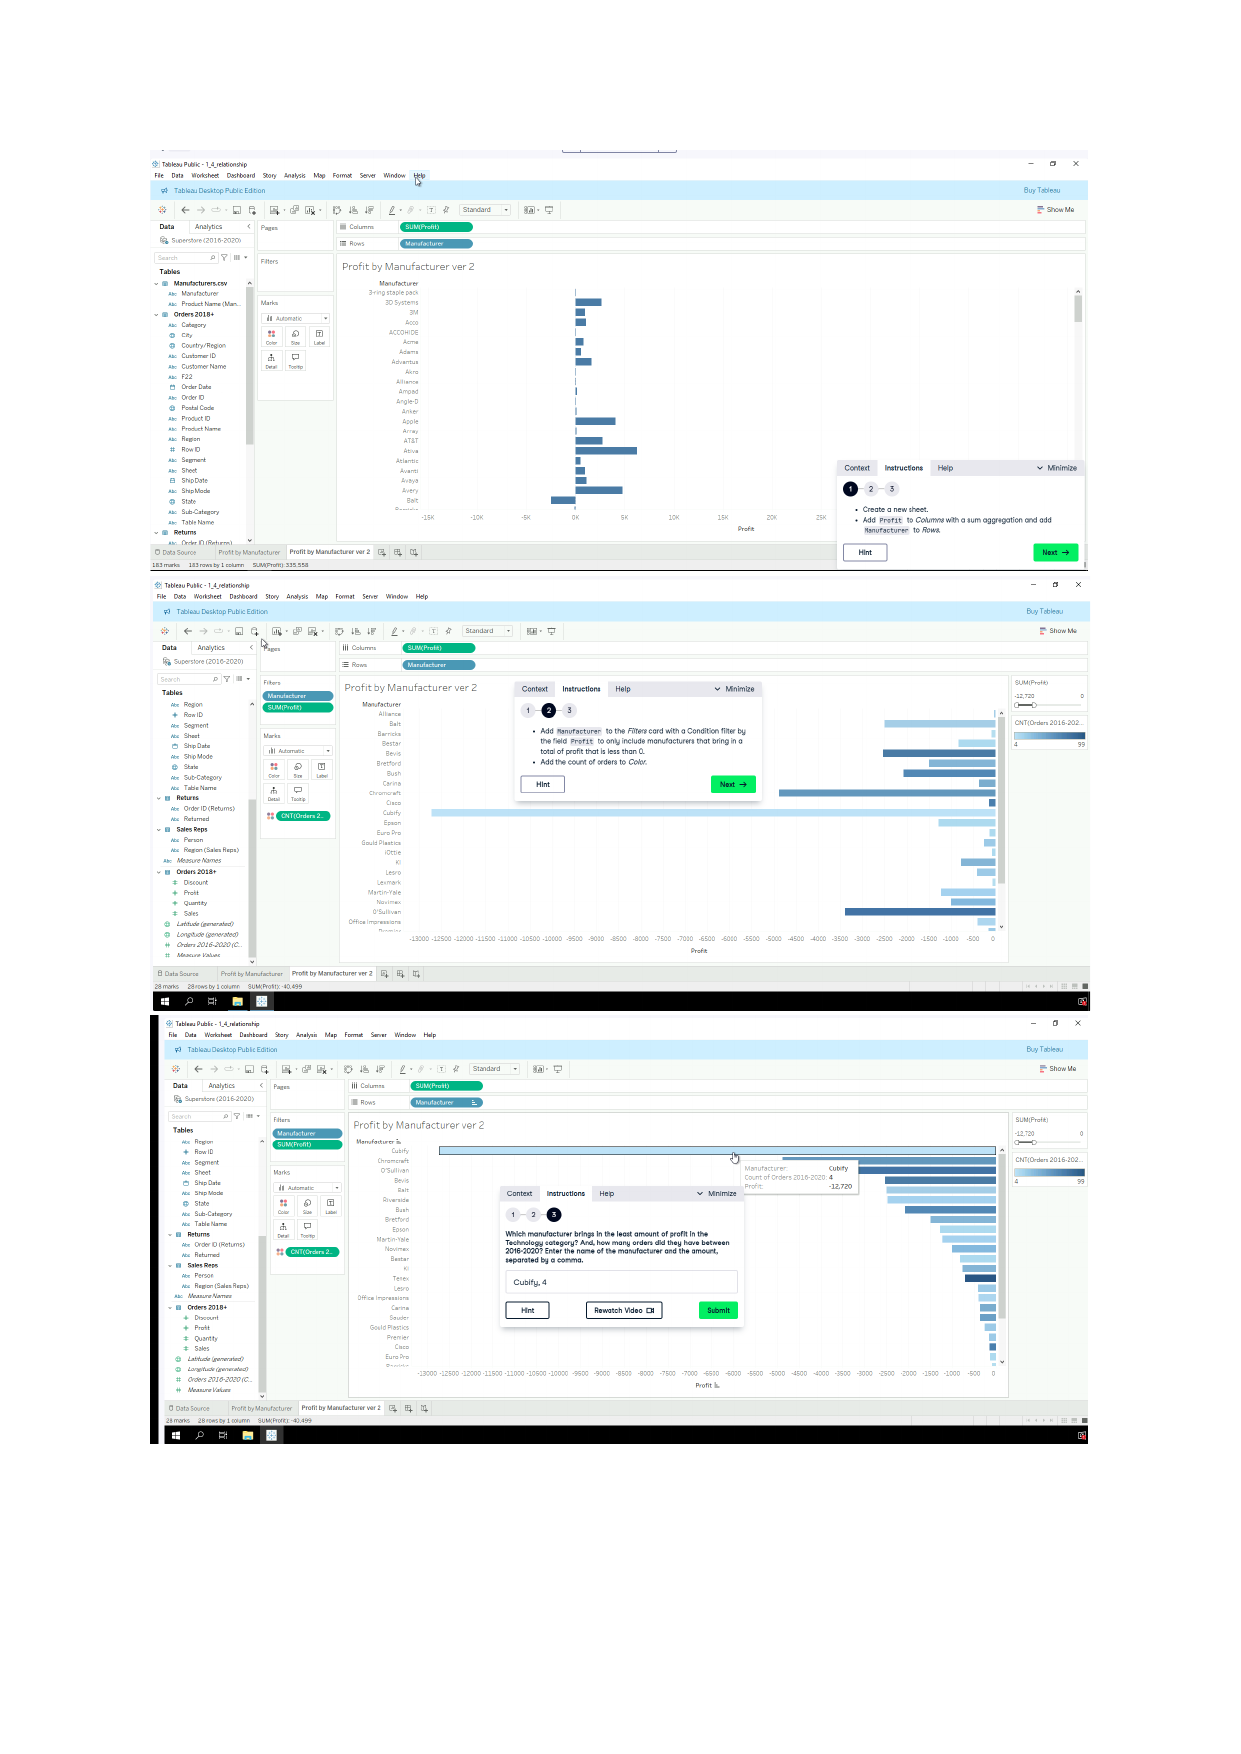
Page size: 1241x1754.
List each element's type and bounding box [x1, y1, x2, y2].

picture [150, 150, 1088, 571]
picture [150, 576, 1091, 1011]
picture [150, 1015, 1088, 1444]
